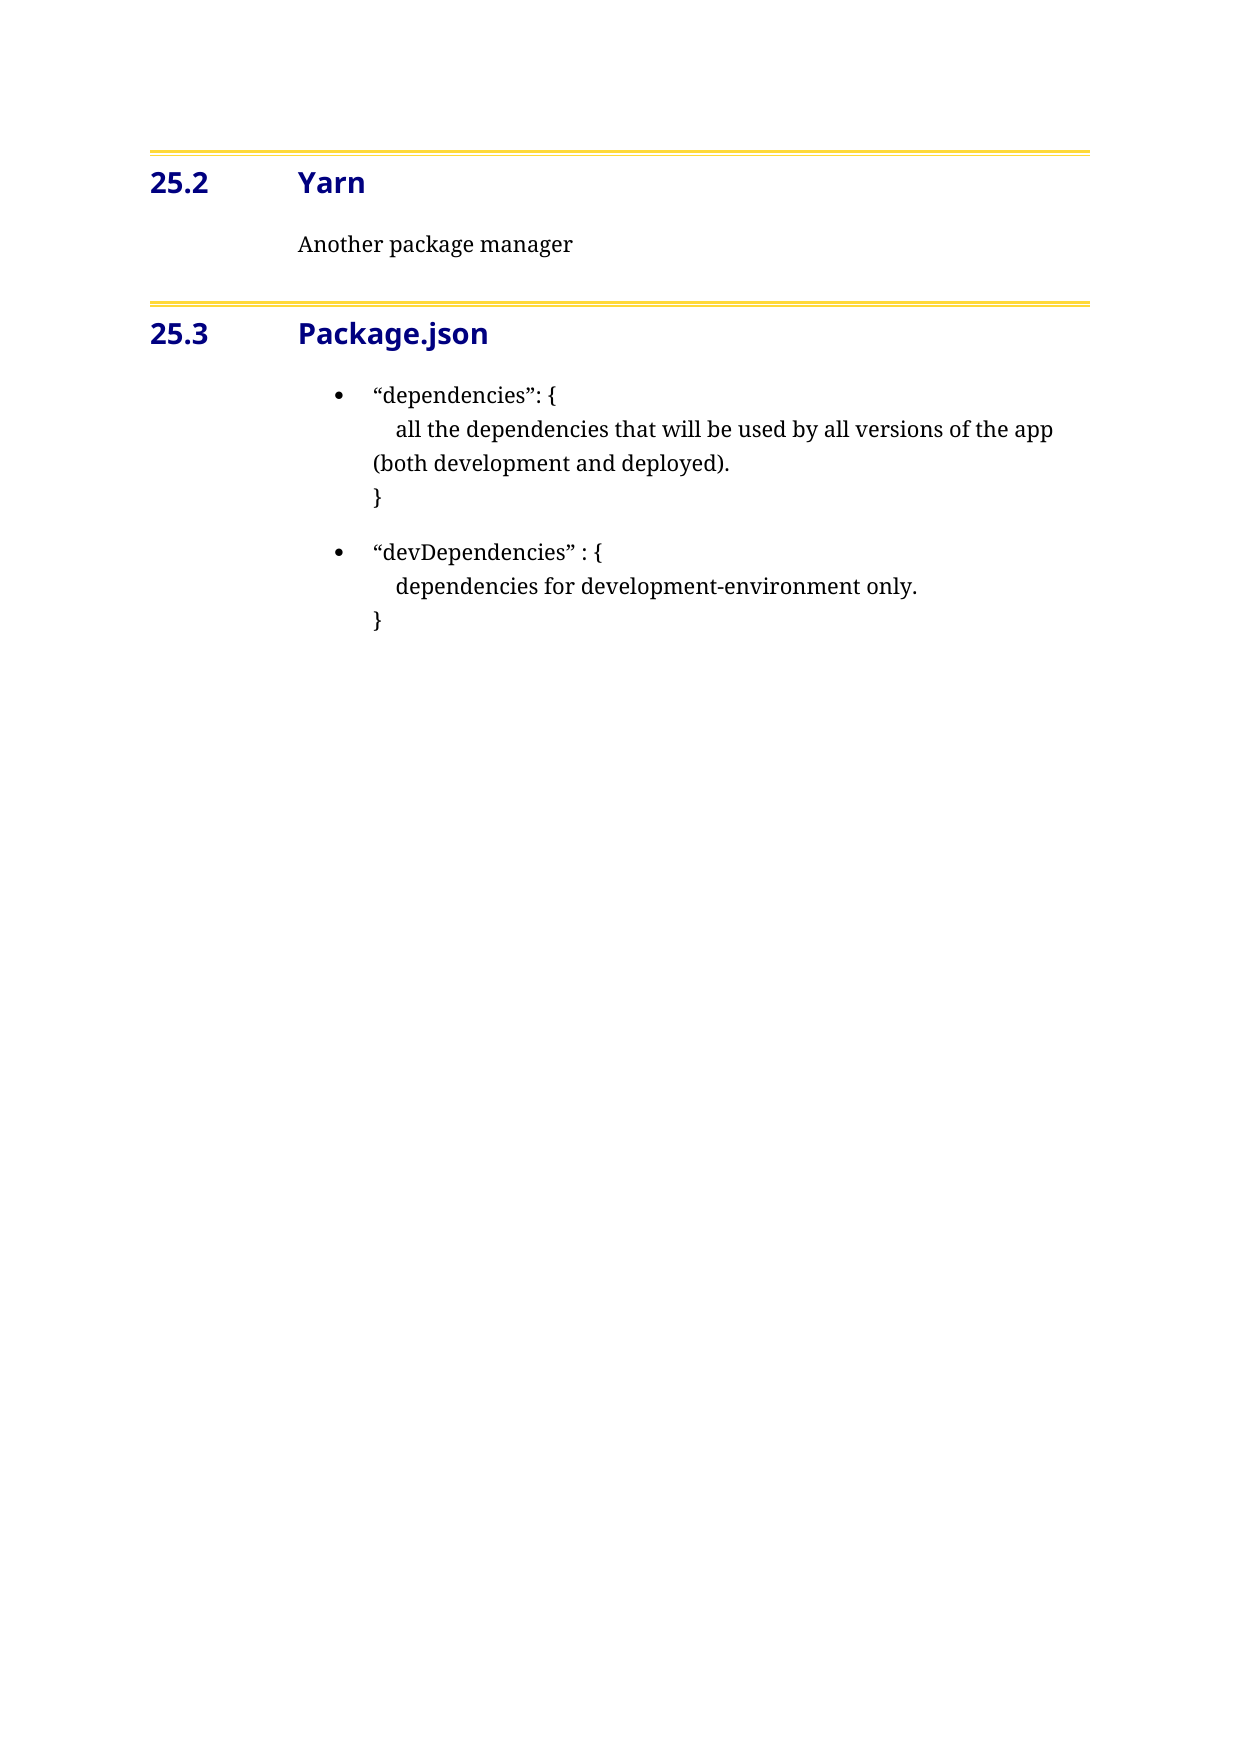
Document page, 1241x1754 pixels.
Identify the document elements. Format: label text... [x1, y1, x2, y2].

subtitle Package.json [150, 307, 1090, 353]
text Another package manager [298, 229, 1090, 259]
list “devDependencies” : { dependencies for development-environment only. } [335, 537, 1090, 635]
subtitle Yarn [150, 156, 1090, 202]
list “dependencies”: { all the dependencies that will be used by all versions of the app (both development and deployed). } [335, 379, 1090, 512]
